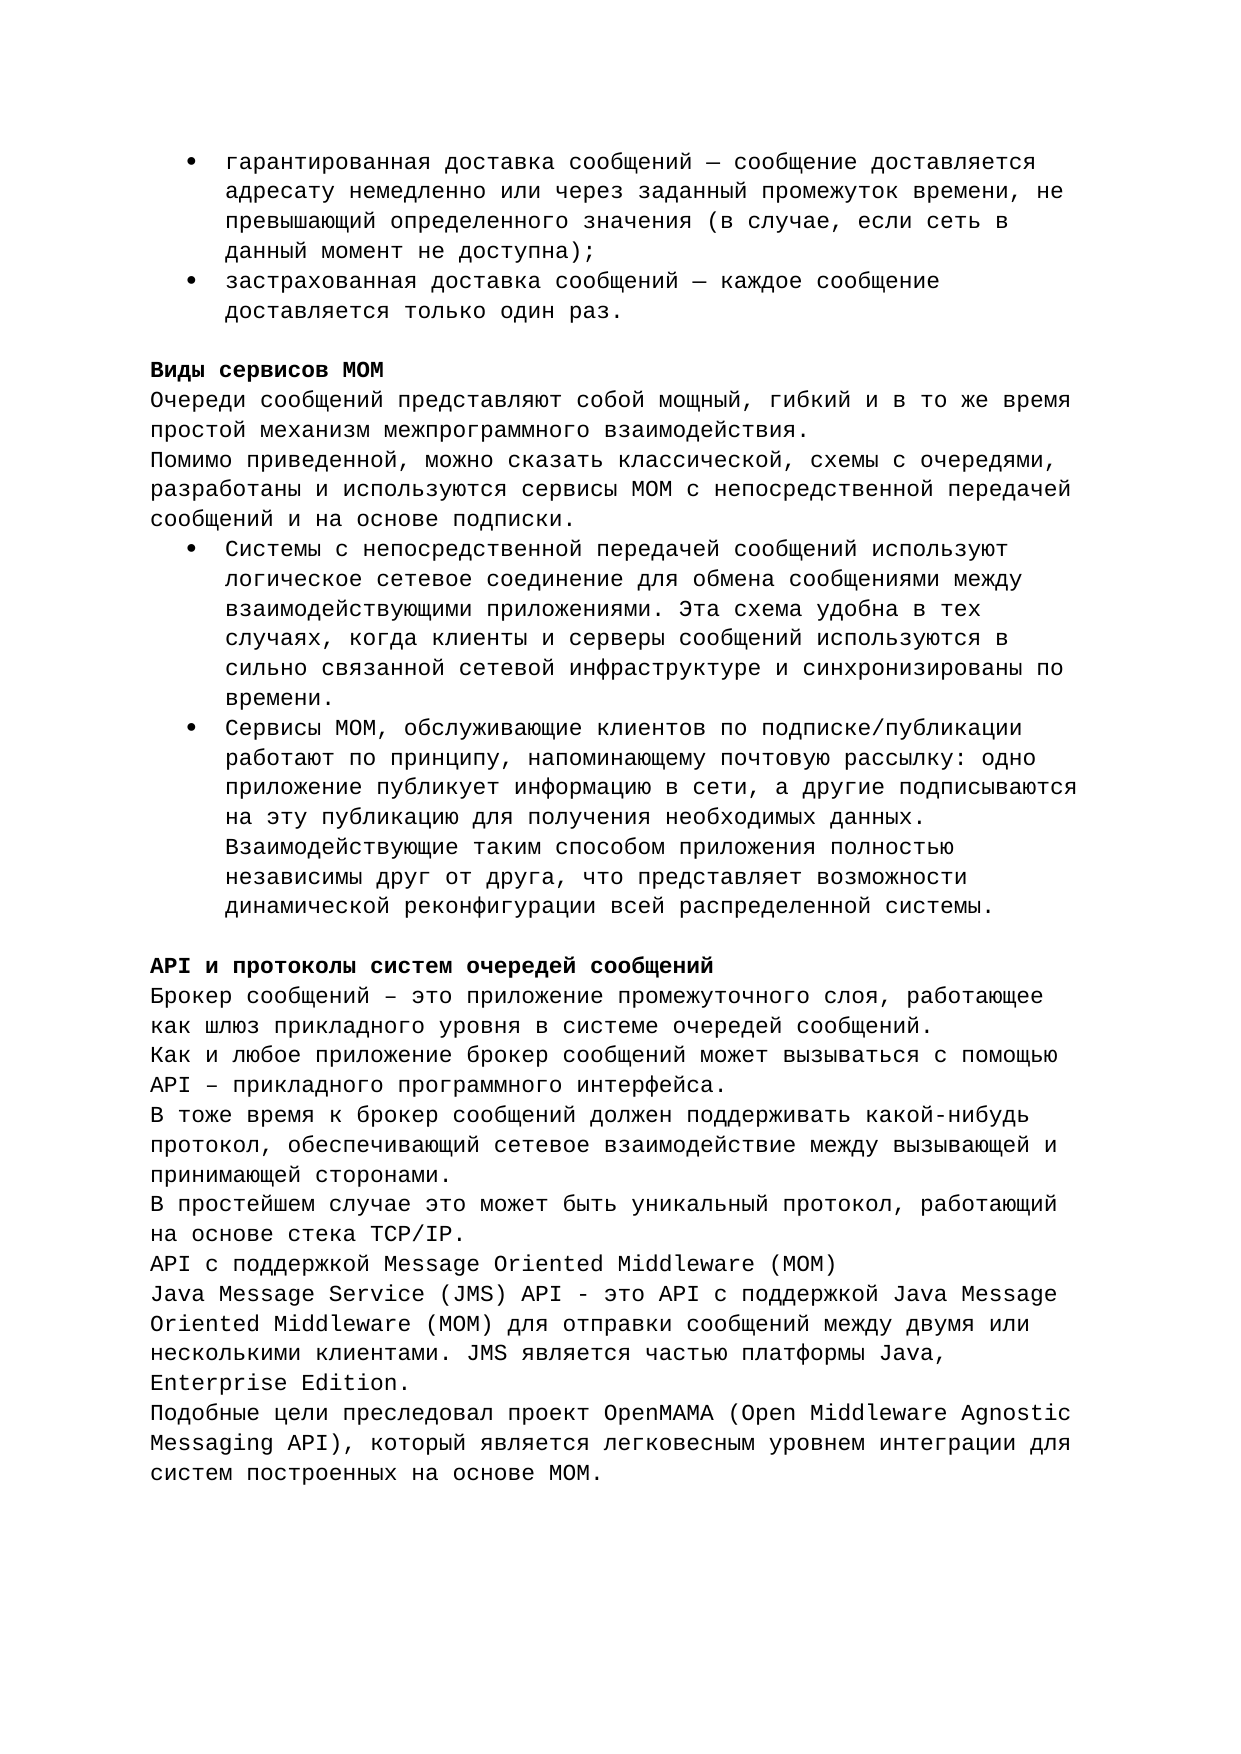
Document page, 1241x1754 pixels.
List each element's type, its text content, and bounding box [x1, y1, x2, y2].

list гарантированная доставка сообщений — сообщение доставляется адресату немедленно или через заданный промежуток времени, не превышающий определенного значения (в случае, если сеть в данный момент не доступна); [187, 150, 1090, 265]
text Брокер сообщений – это приложение промежуточного слоя, работающее как шлюз прикладного уровня в системе очередей сообщений. [150, 984, 1090, 1040]
text Помимо приведенной, можно сказать классической, схемы с очередями, разработаны и используются сервисы MOM с непосредственной передачей сообщений и на основе подписки. [150, 448, 1090, 533]
text API с поддержкой Message Oriented Middleware (MOM) [150, 1252, 1090, 1278]
text Java Message Service (JMS) API - это API с поддержкой Java Message Oriented Middleware (MOM) для отправки сообщений между двумя или несколькими клиентами. JMS является частью платформы Java, Enterprise Edition. [150, 1282, 1090, 1397]
text Подобные цели преследовал проект OpenMAMA (Open Middleware Agnostic Messaging API), который является легковесным уровнем интеграции для систем построенных на основе МОМ. [150, 1401, 1090, 1487]
text API и протоколы систем очередей сообщений [150, 954, 1090, 980]
list Сервисы MOM, обслуживающие клиентов по подписке/публикации работают по принципу, напоминающему почтовую рассылку: одно приложение публикует информацию в сети, а другие подписываются на эту публикацию для получения необходимых данных. Взаимодействующие таким способом приложения полностью независимы друг от друга, что представляет возможности динамической реконфигурации всей распределенной системы. [187, 716, 1090, 921]
text В тоже время к брокер сообщений должен поддерживать какой-нибудь протокол, обеспечивающий сетевое взаимодействие между вызывающей и принимающей сторонами. [150, 1103, 1090, 1189]
text Виды сервисов МОМ [150, 358, 1090, 384]
list застрахованная доставка сообщений — каждое сообщение доставляется только один раз. [187, 269, 1090, 325]
text В простейшем случае это может быть уникальный протокол, работающий на основе стека TCP/IP. [150, 1193, 1090, 1248]
list Системы с непосредственной передачей сообщений используют логическое сетевое соединение для обмена сообщениями между взаимодействующими приложениями. Эта схема удобна в тех случаях, когда клиенты и серверы сообщений используются в сильно связанной сетевой инфраструктуре и синхронизированы по времени. [187, 537, 1090, 712]
text Как и любое приложение брокер сообщений может вызываться с помощью API – прикладного программного интерфейса. [150, 1044, 1090, 1099]
text Очереди сообщений представляют собой мощный, гибкий и в то же время простой механизм межпрограммного взаимодействия. [150, 388, 1090, 444]
